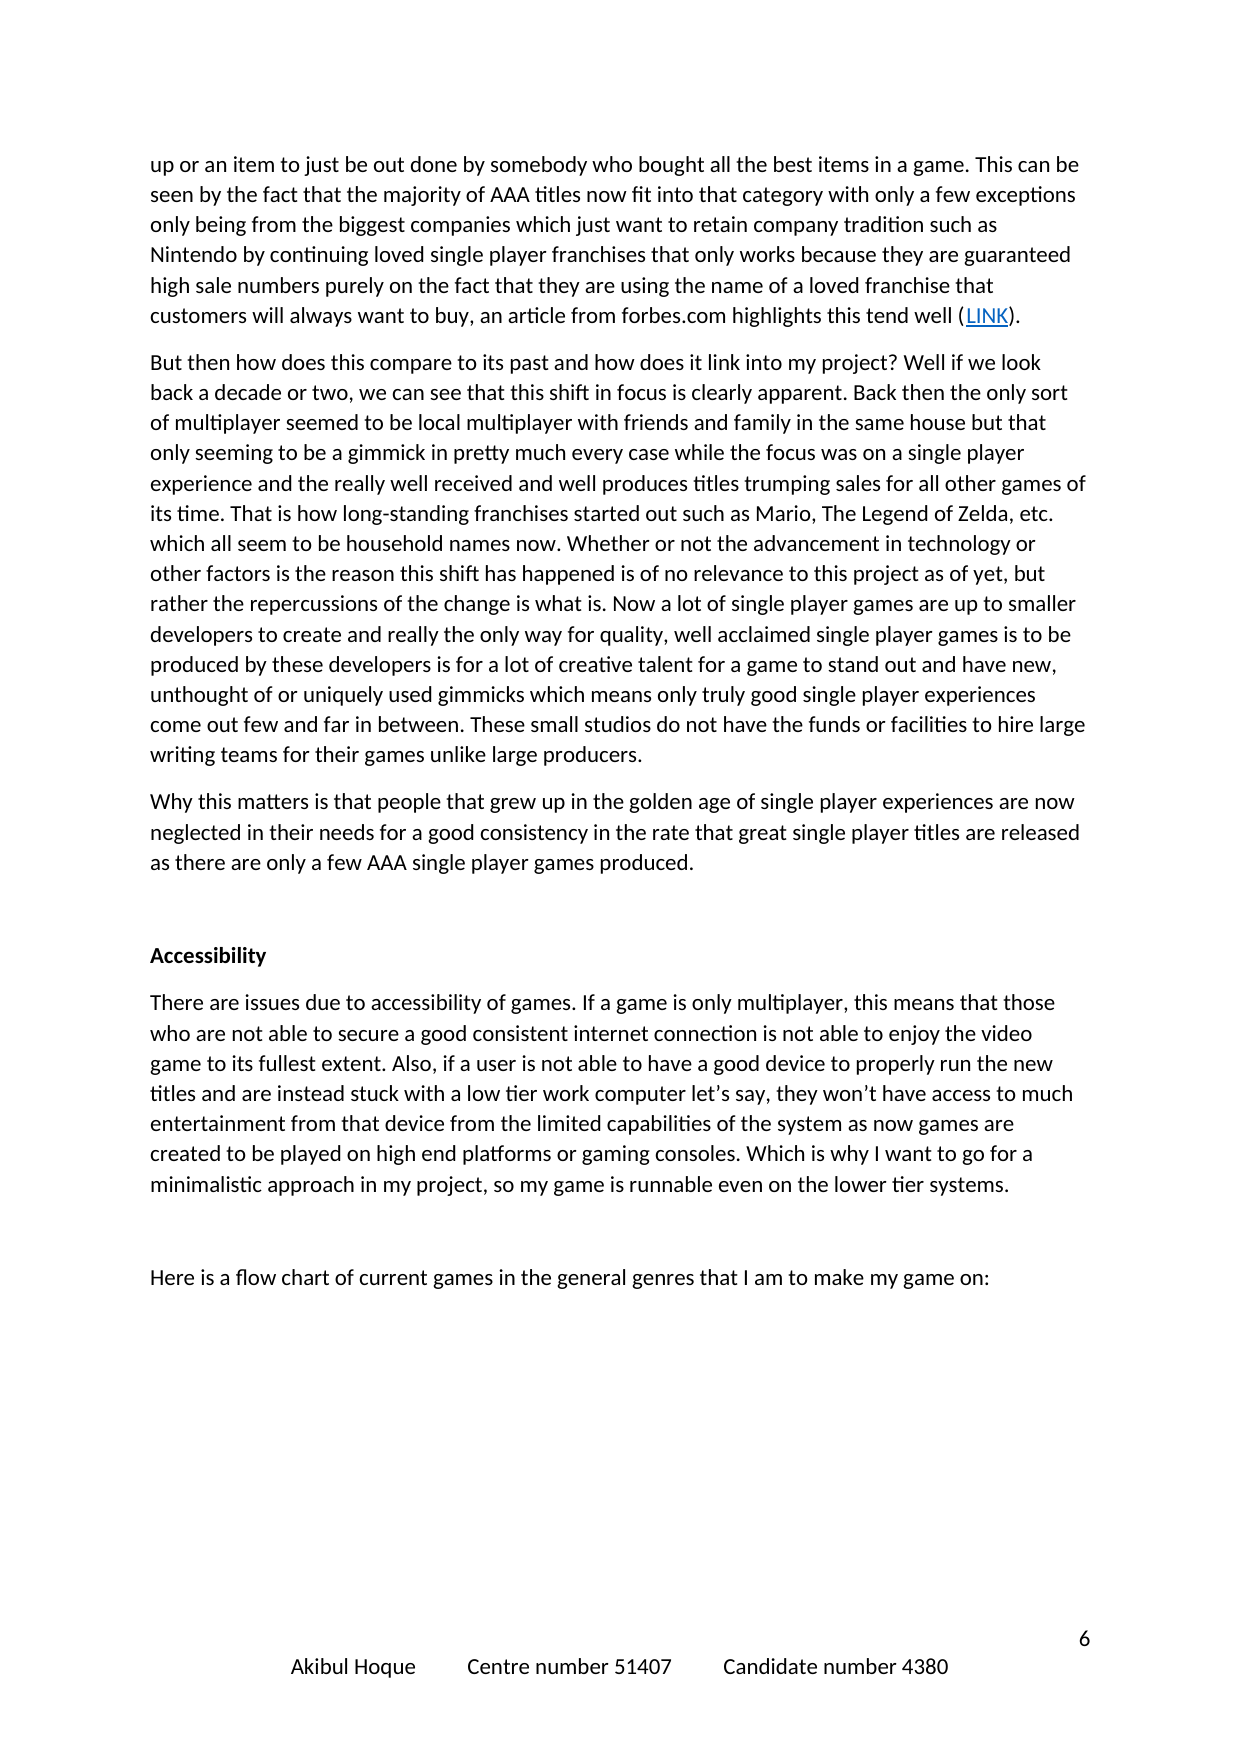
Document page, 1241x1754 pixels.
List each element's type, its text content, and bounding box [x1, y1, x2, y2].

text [150, 150, 1090, 329]
text There are issues due to accessibility of games. If a game is only multiplayer, this means that those who are not able to secure a good consistent internet connection is not able to enjoy the video game to its fullest extent. Also, if a user is not able to have a good device to properly run the new titles and are instead stuck with a low tier work computer let’s say, they won’t have access to much entertainment from that device from the limited capabilities of the system as now games are created to be played on high end platforms or gaming consoles. Which is why I want to go for a minimalistic approach in my project, so my game is runnable even on the lower tier systems. [150, 988, 1090, 1198]
text But then how does this compare to its past and how does it link into my project? Well if we look back a decade or two, we can see that this shift in focus is clearly apparent. Back then the only sort of multiplayer seemed to be local multiplayer with friends and family in the same house but that only seeming to be a gimmick in pretty much every case while the focus was on a single player experience and the really well received and well produces titles trumping sales for all other games of its time. That is how long-standing franchises started out such as Mario, The Legend of Zelda, etc. which all seem to be household names now. Whether or not the advancement in technology or other factors is the reason this shift has happened is of no relevance to this project as of yet, but rather the repercussions of the change is what is. Now a lot of single player games are up to smaller developers to create and really the only way for quality, well acclaimed single player games is to be produced by these developers is for a lot of creative talent for a game to stand out and have new, unthought of or uniquely used gimmicks which means only truly good single player experiences come out few and far in between. These small studios do not have the funds or facilities to hire large writing teams for their games unlike large producers. [150, 348, 1090, 769]
text Here is a flow chart of current games in the general genres that I am to make my game on: [150, 1263, 1090, 1292]
text Accessibility [150, 942, 1090, 970]
text Why this matters is that people that grew up in the golden age of single player experiences are now neglected in their needs for a good consistency in the rate that great single player titles are released as there are only a few AAA single player games produced. [150, 787, 1090, 876]
